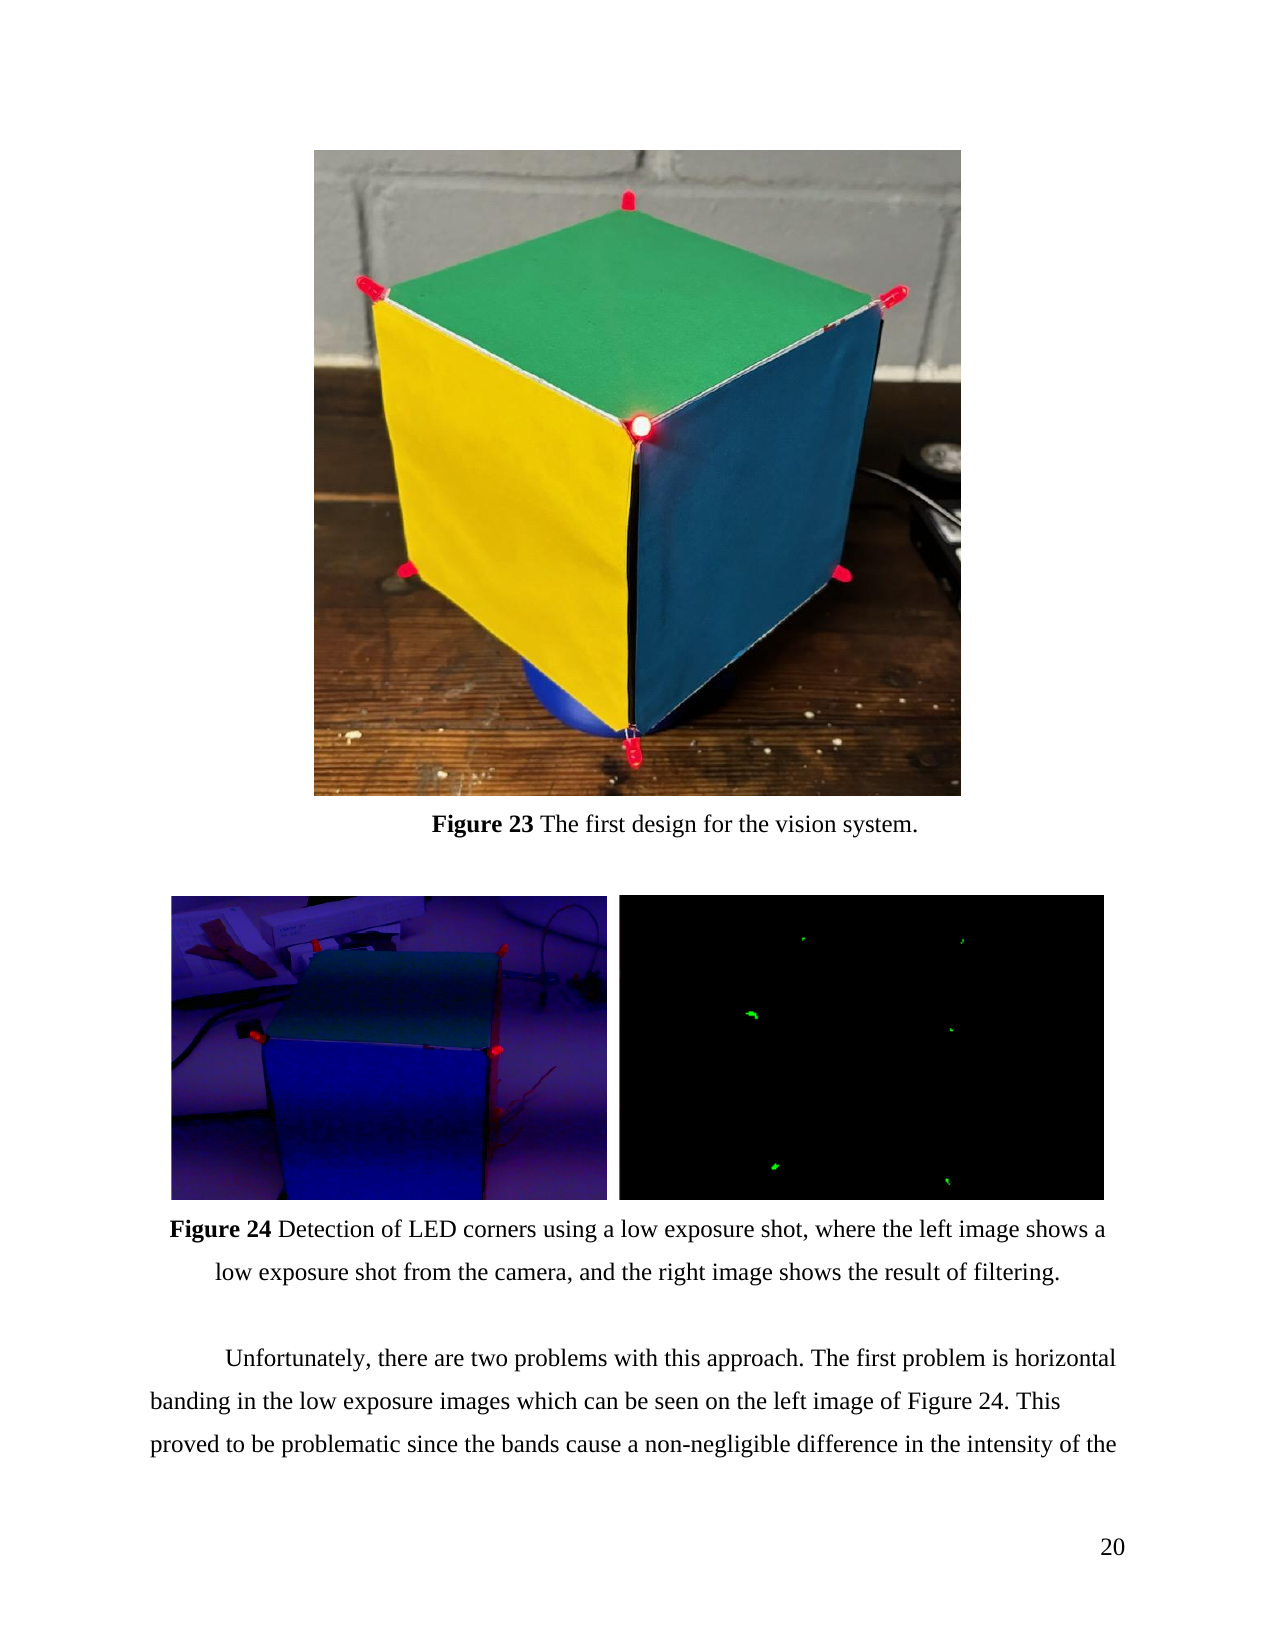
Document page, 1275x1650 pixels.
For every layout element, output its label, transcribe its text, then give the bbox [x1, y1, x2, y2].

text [150, 1343, 1125, 1458]
picture [619, 895, 1104, 1200]
picture [314, 150, 961, 796]
text Figure 23 The first design for the vision system. [150, 809, 1125, 838]
picture [171, 896, 607, 1200]
text Figure 24 Detection of LED corners using a low exposure shot, where the left image shows a low exposure shot from the camera, and the right image shows the result of filtering. [150, 1214, 1125, 1286]
